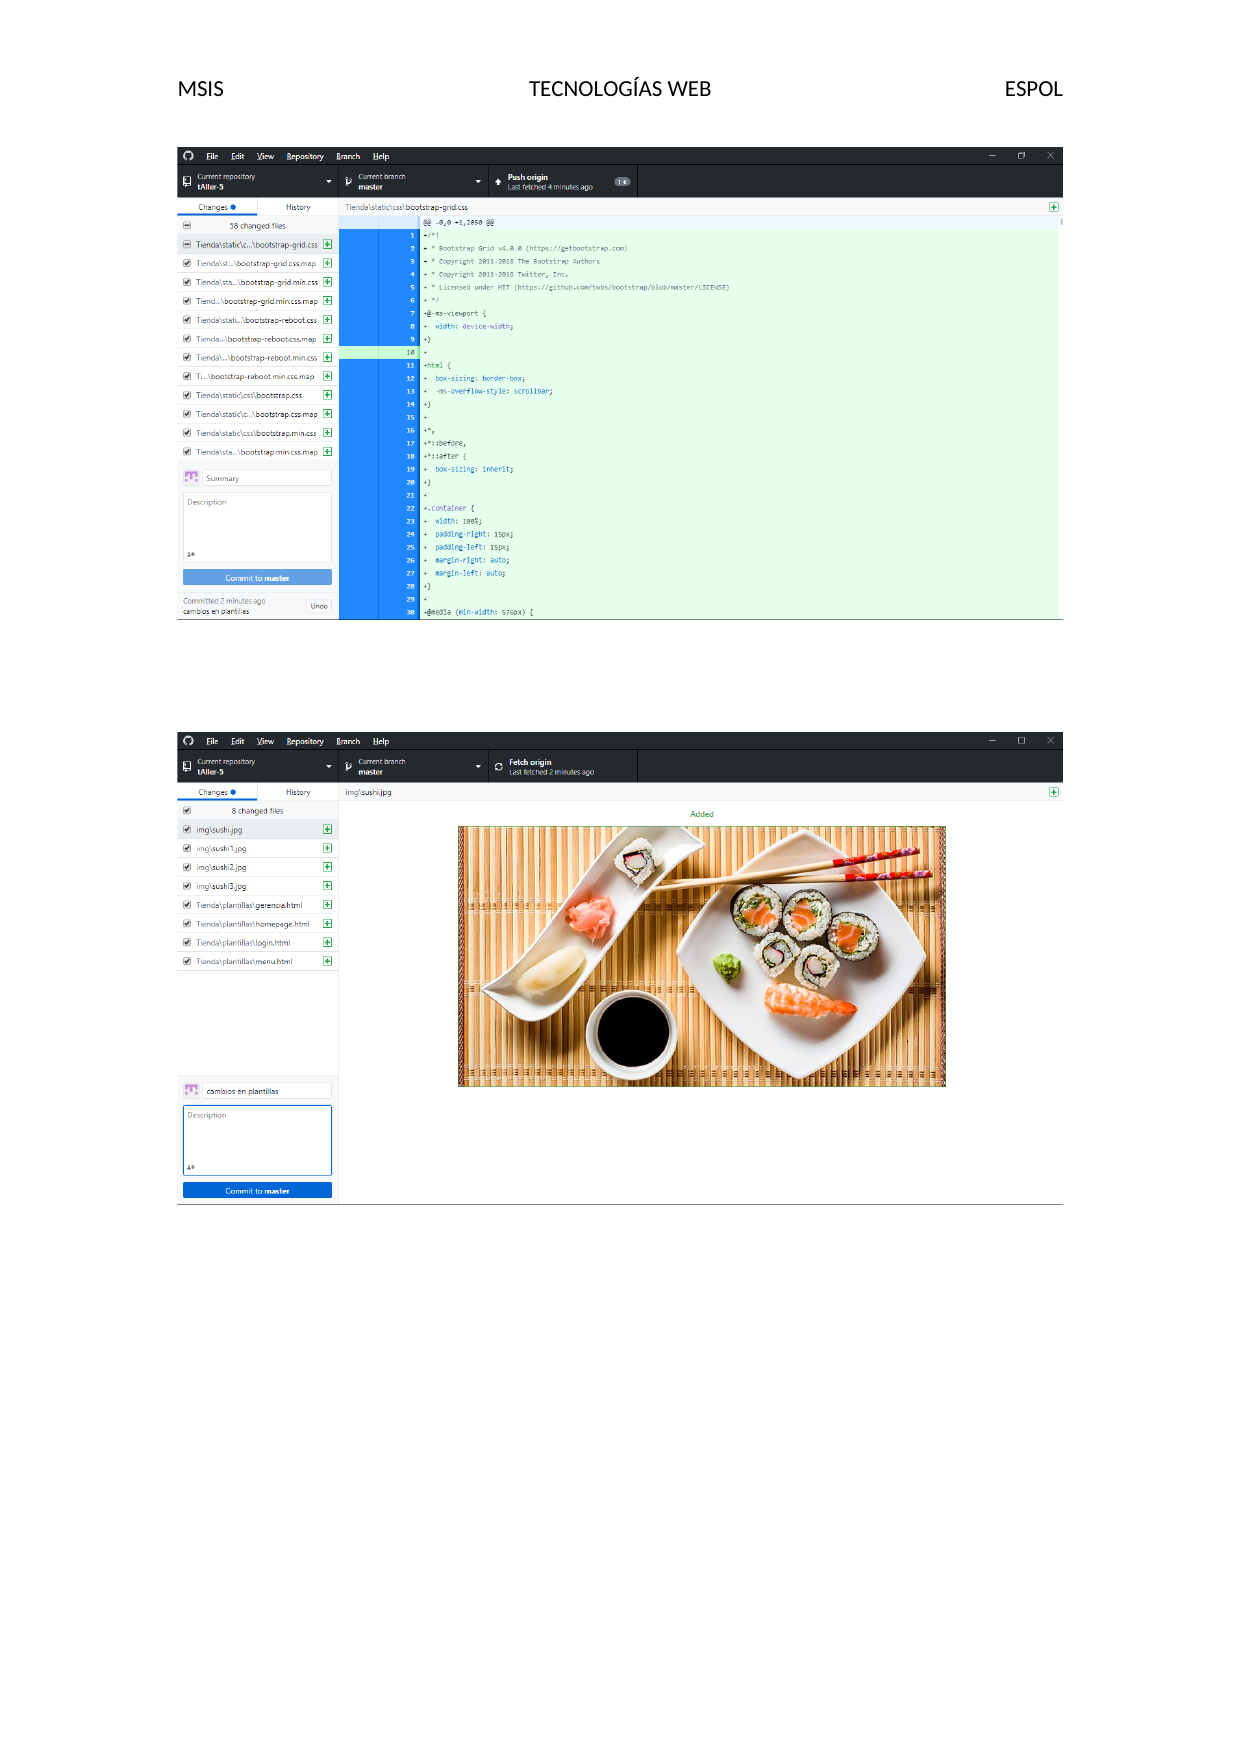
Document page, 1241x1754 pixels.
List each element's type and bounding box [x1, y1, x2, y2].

picture [177, 147, 1063, 620]
picture [177, 732, 1063, 1205]
